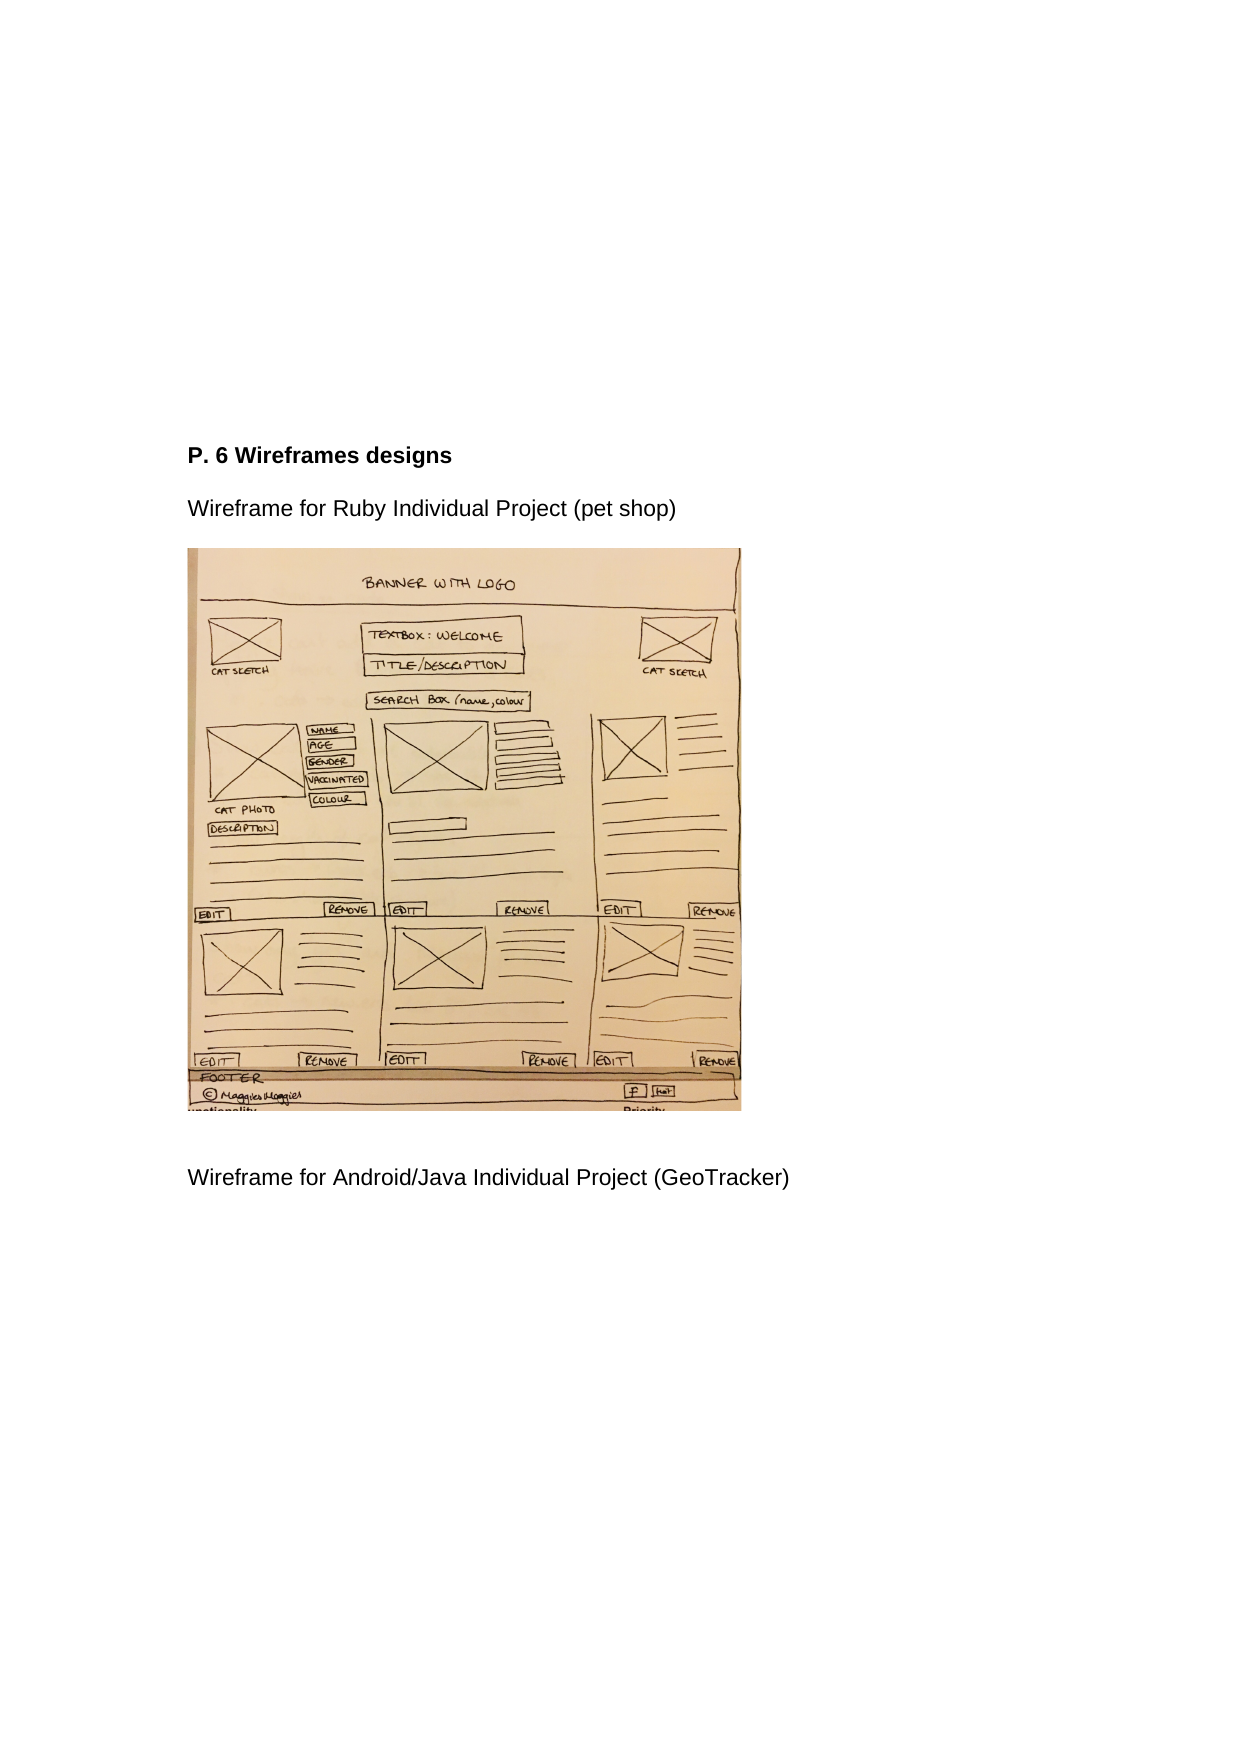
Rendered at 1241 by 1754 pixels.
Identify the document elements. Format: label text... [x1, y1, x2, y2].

text Wireframe for Ruby Individual Project (pet shop) [187, 495, 1053, 522]
text P. 6 Wireframes designs [187, 442, 1053, 468]
text Wireframe for Android/Java Individual Project (GeoTracker) [187, 1164, 1053, 1191]
picture [187, 548, 742, 1111]
